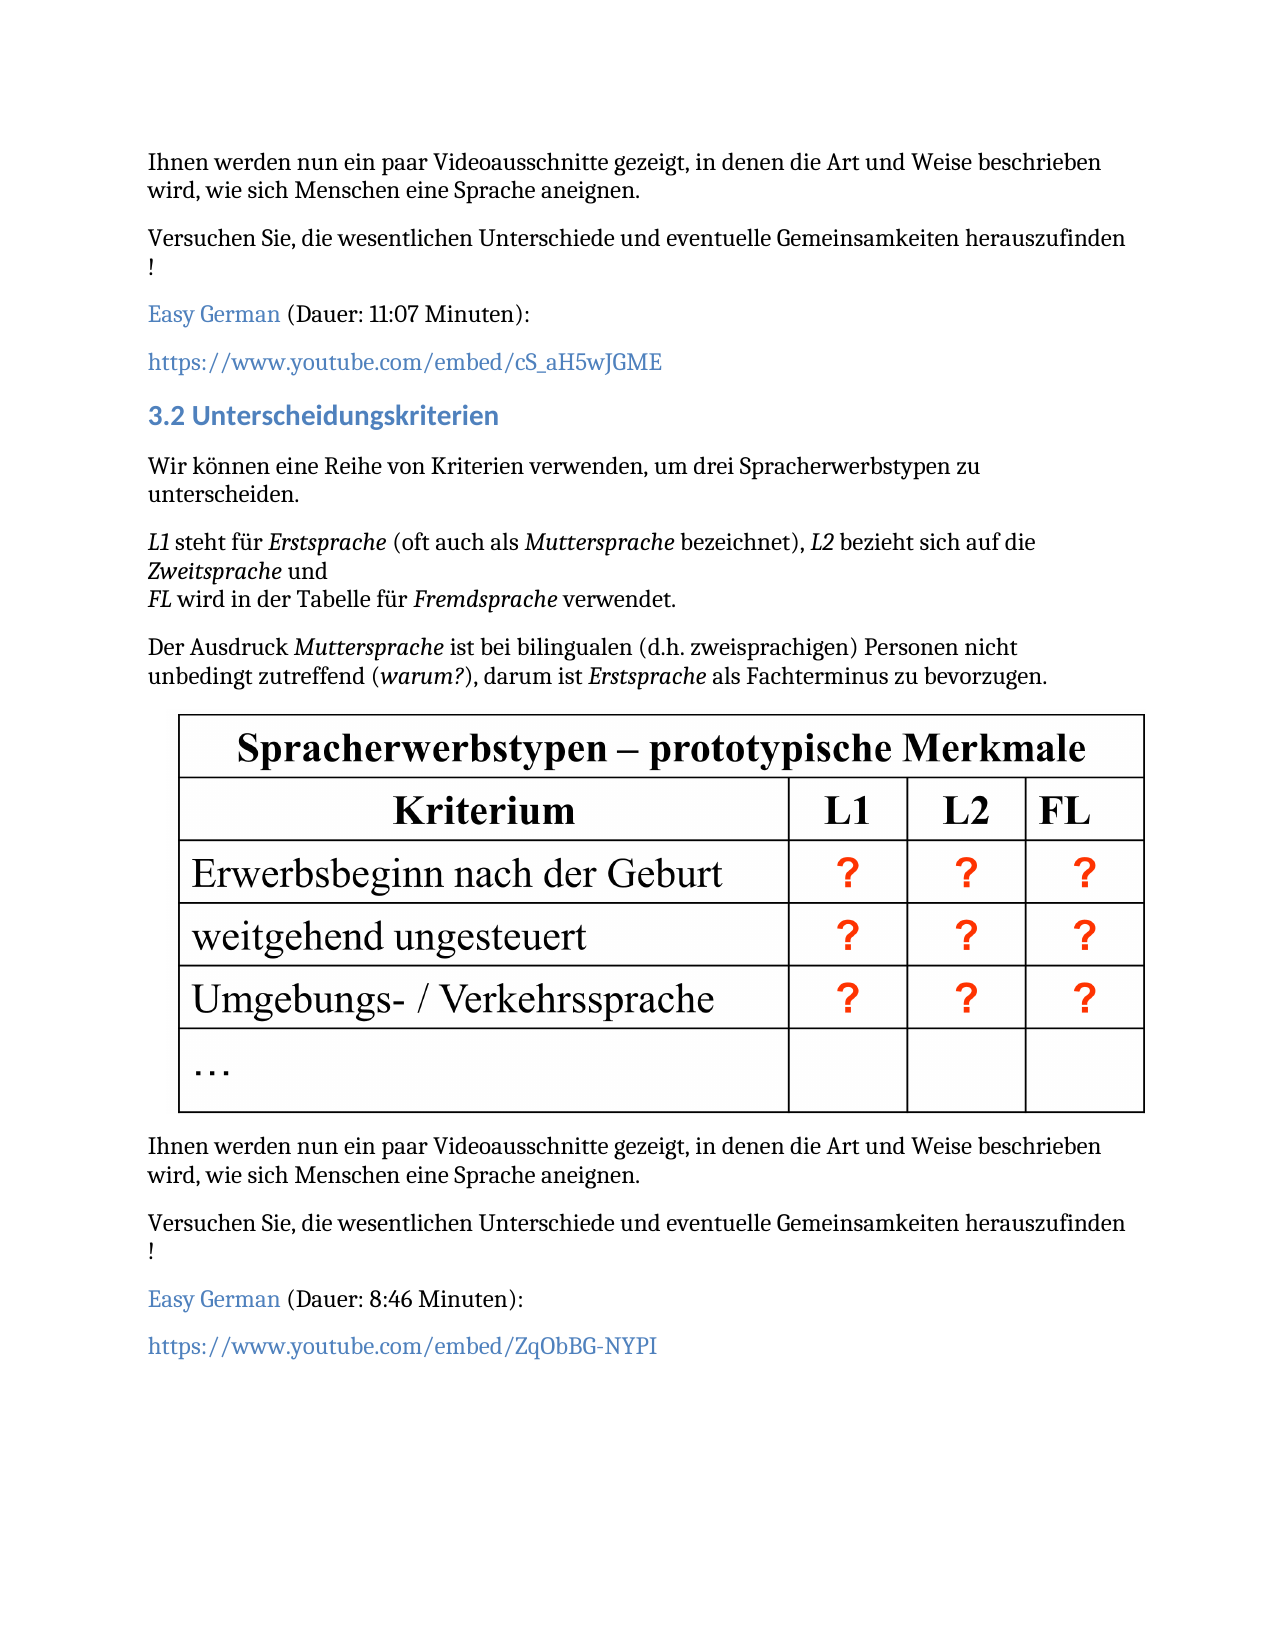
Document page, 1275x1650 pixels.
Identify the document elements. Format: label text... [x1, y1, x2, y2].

text https://www.youtube.com/embed/cS_aH5wJGME [148, 348, 1127, 376]
picture [166, 709, 1146, 1114]
text Easy German (Dauer: 11:07 Minuten): [148, 300, 1127, 329]
text Versuchen Sie, die wesentlichen Unterschiede und eventuelle Gemeinsamkeiten herauszufinden ! [148, 224, 1127, 281]
text Ihnen werden nun ein paar Videoausschnitte gezeigt, in denen die Art und Weise beschrieben wird, wie sich Menschen eine Sprache aneignen. [148, 1132, 1127, 1190]
text Easy German (Dauer: 8:46 Minuten): [148, 1285, 1127, 1313]
subtitle 3.2 Unterscheidungskriterien [148, 397, 1127, 433]
text Der Ausdruck Muttersprache ist bei bilingualen (d.h. zweisprachigen) Personen nicht unbedingt zutreffend (warum?), darum ist Erstsprache als Fachterminus zu bevorzugen. [148, 633, 1127, 690]
text Ihnen werden nun ein paar Videoausschnitte gezeigt, in denen die Art und Weise beschrieben wird, wie sich Menschen eine Sprache aneignen. [148, 148, 1127, 205]
text L1 steht für Erstsprache (oft auch als Muttersprache bezeichnet), L2 bezieht sich auf die Zweitsprache und FL wird in der Tabelle für Fremdsprache verwendet. [148, 528, 1127, 614]
text Wir können eine Reihe von Kriterien verwenden, um drei Spracherwerbstypen zu unterscheiden. [148, 452, 1127, 509]
text Versuchen Sie, die wesentlichen Unterschiede und eventuelle Gemeinsamkeiten herauszufinden ! [148, 1208, 1127, 1266]
text https://www.youtube.com/embed/ZqObBG-NYPI [148, 1332, 1127, 1361]
